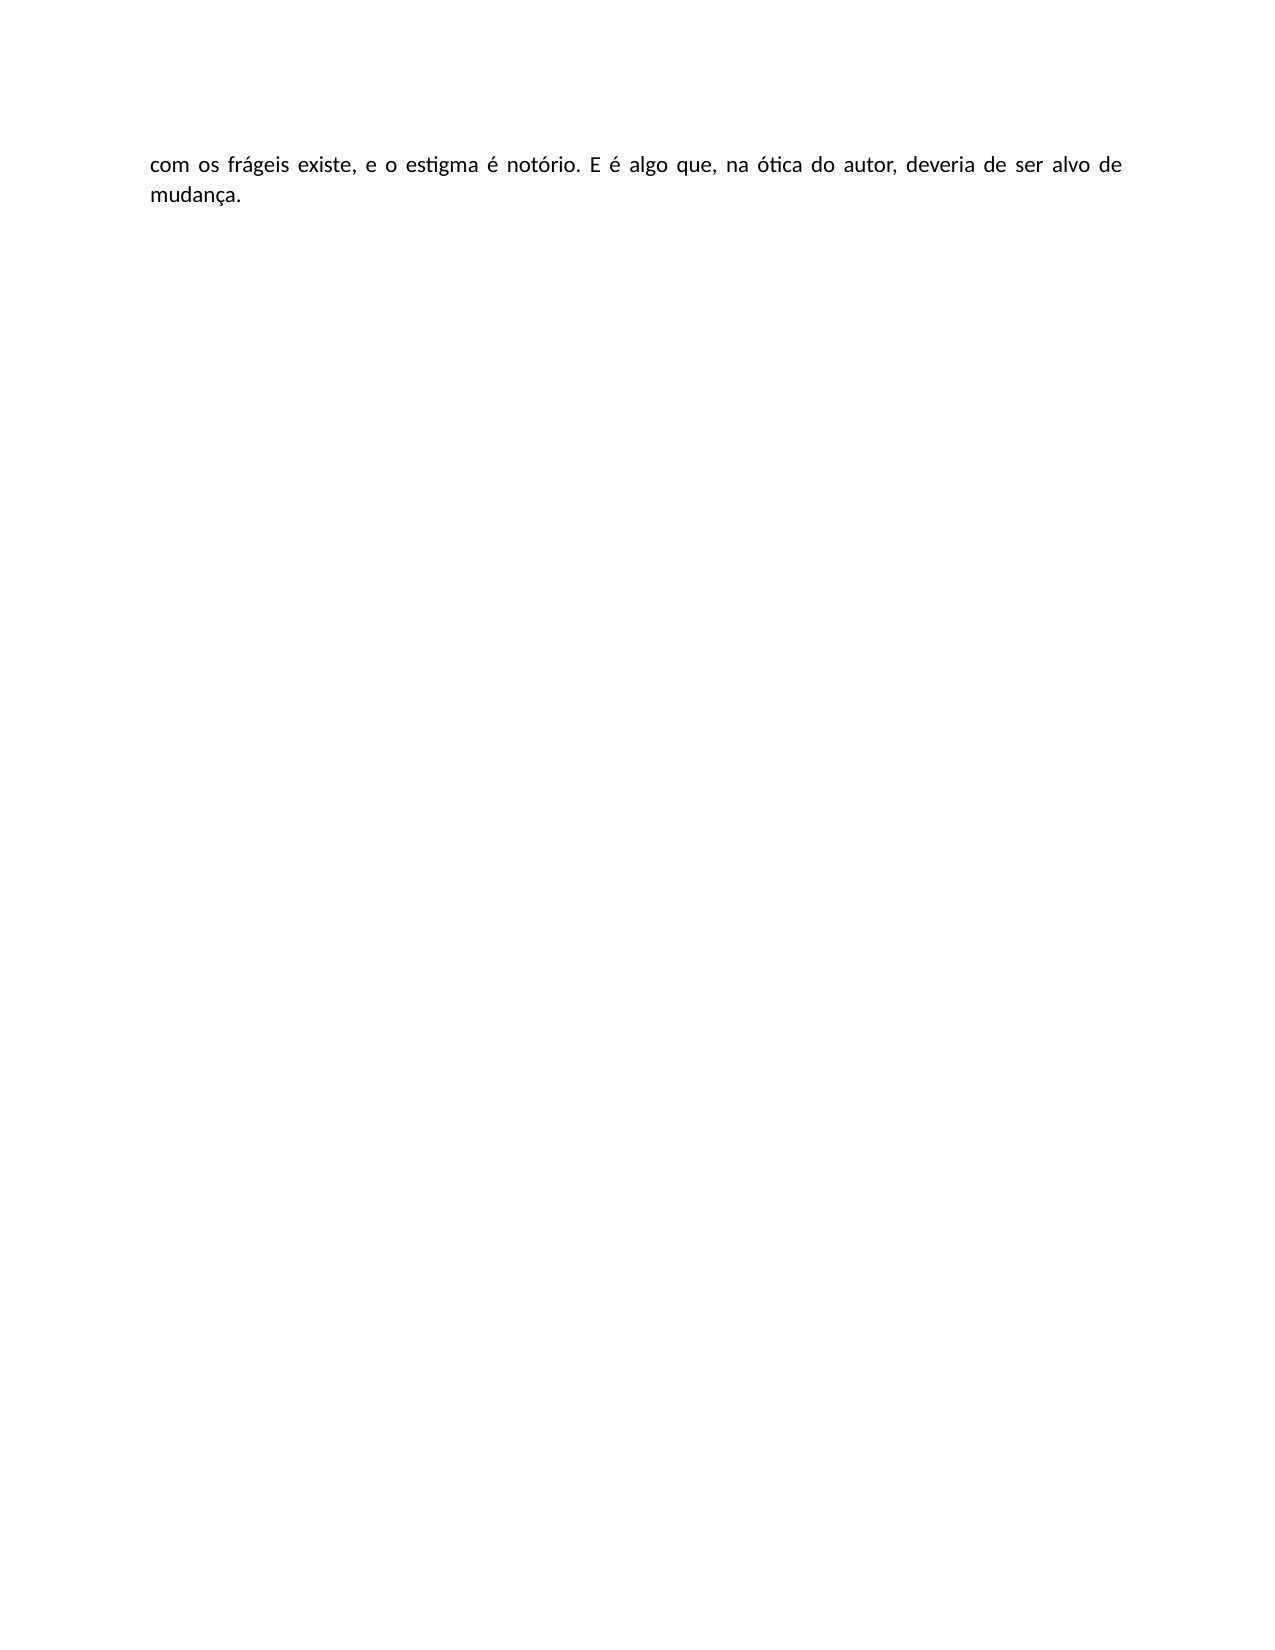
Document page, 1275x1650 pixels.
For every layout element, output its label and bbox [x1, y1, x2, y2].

text [150, 150, 1125, 208]
